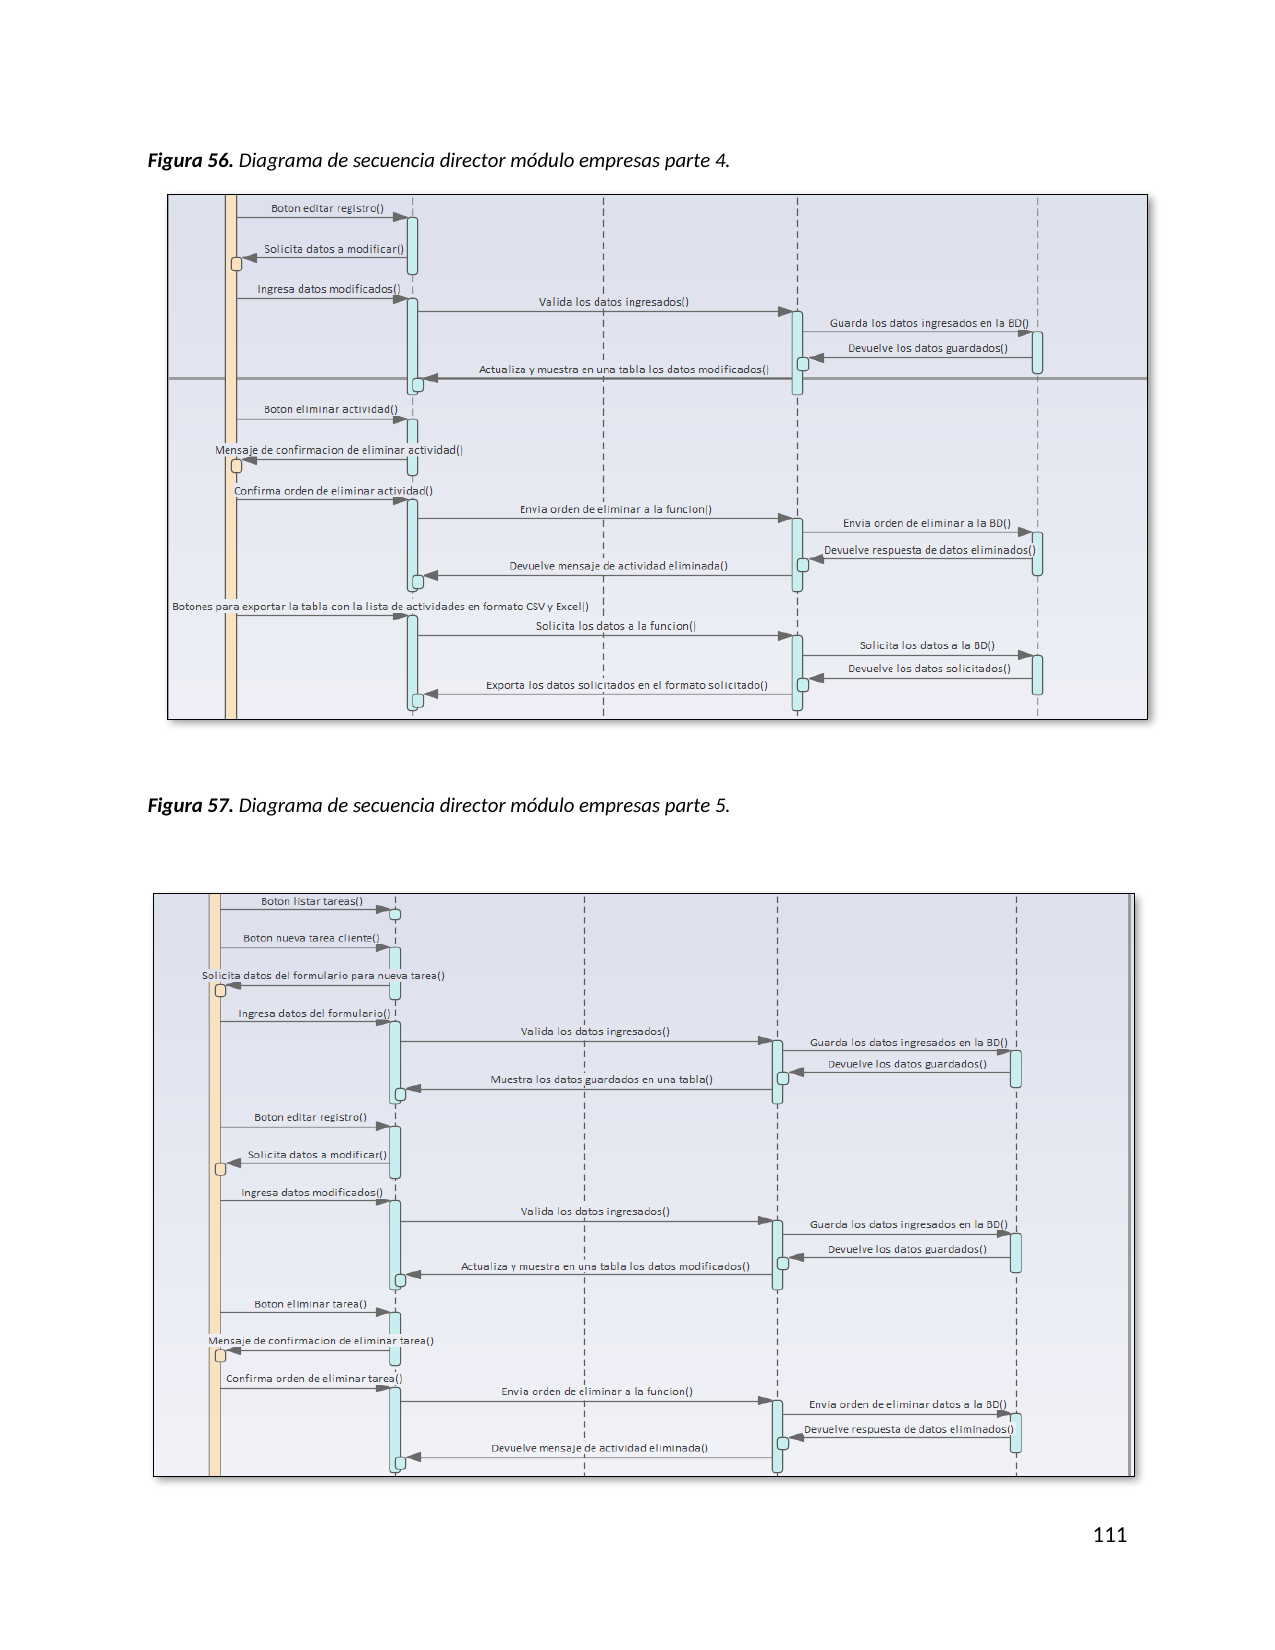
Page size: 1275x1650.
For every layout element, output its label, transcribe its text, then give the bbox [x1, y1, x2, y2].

text Figura 56. Diagrama de secuencia director módulo empresas parte 4. [148, 148, 1127, 173]
picture [168, 195, 1147, 719]
picture [154, 894, 1134, 1476]
